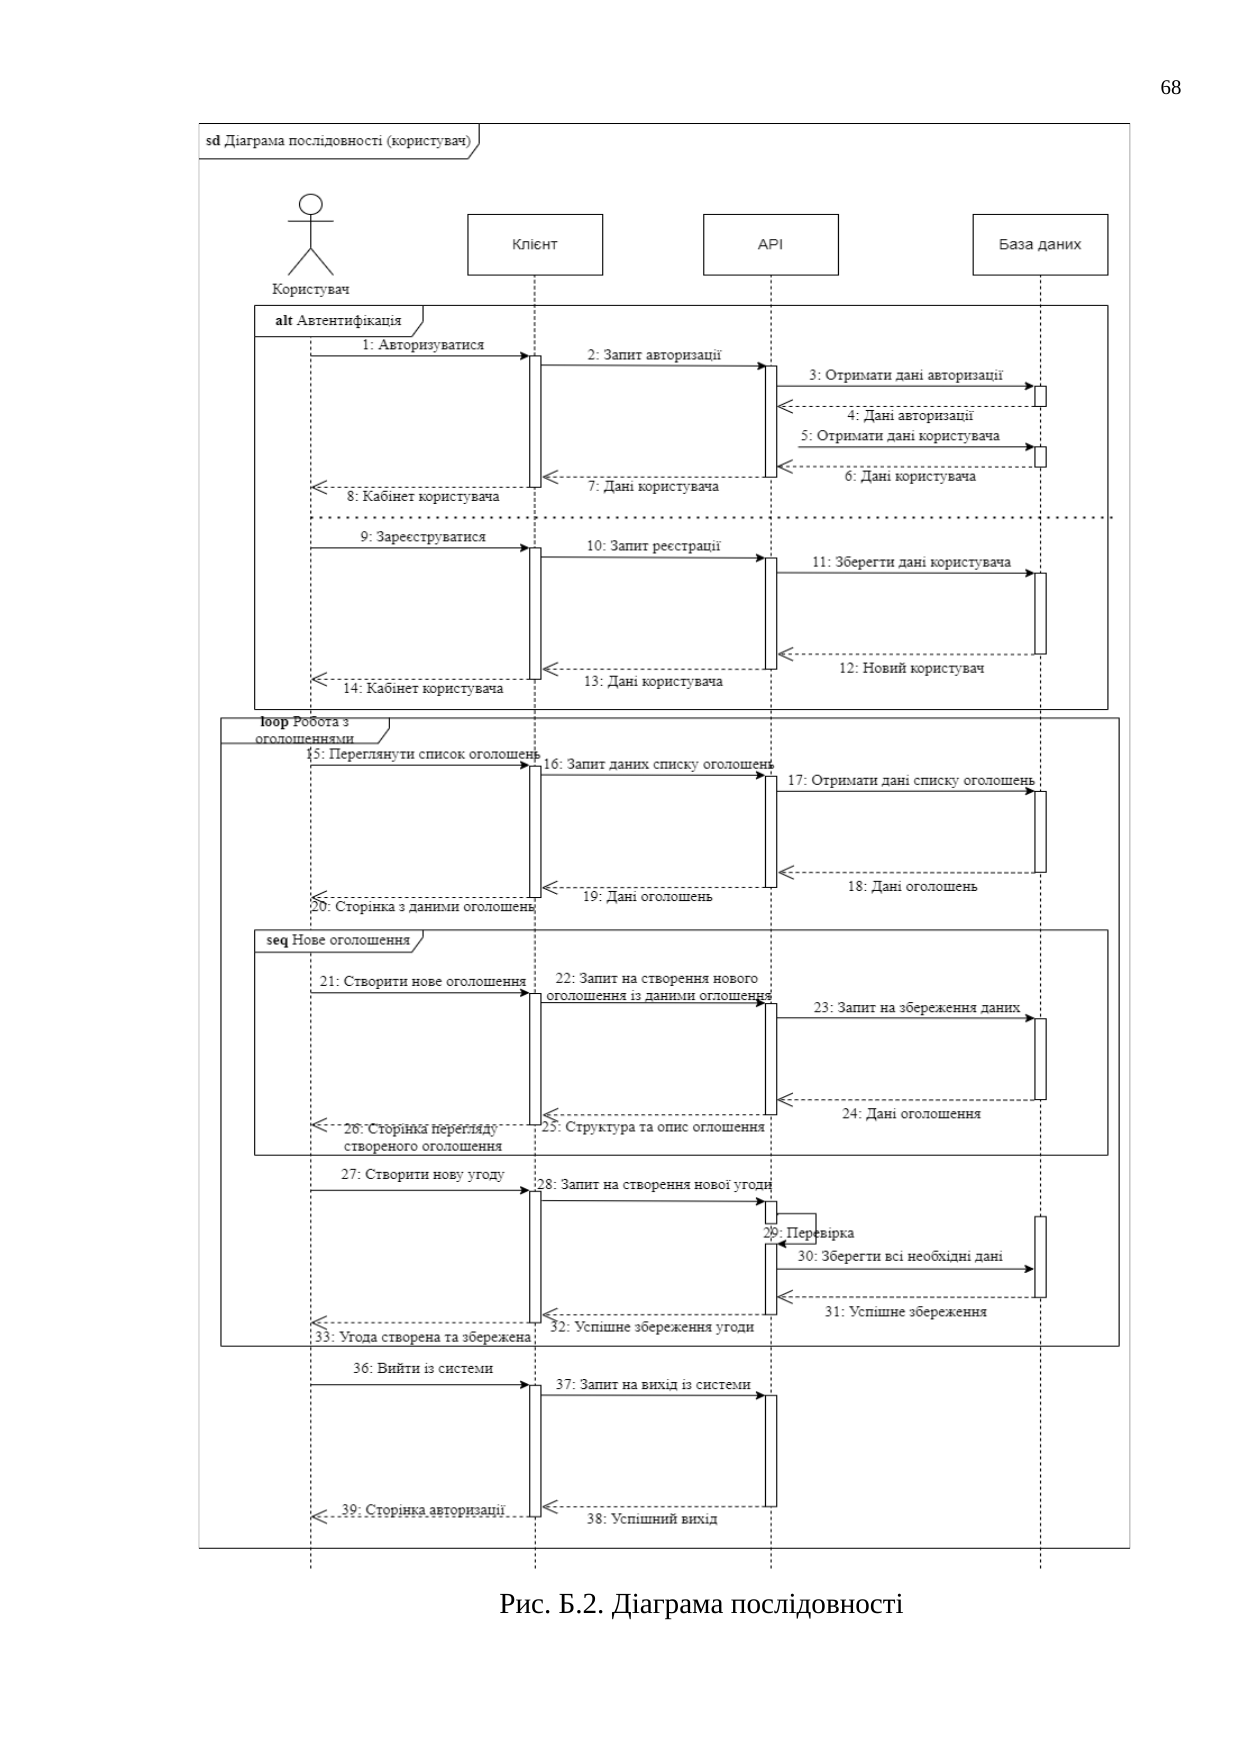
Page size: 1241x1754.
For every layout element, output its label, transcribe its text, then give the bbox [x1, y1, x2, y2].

text Рис. Б.2. Діаграма послідовності [148, 1586, 1181, 1619]
picture [198, 123, 1130, 1570]
